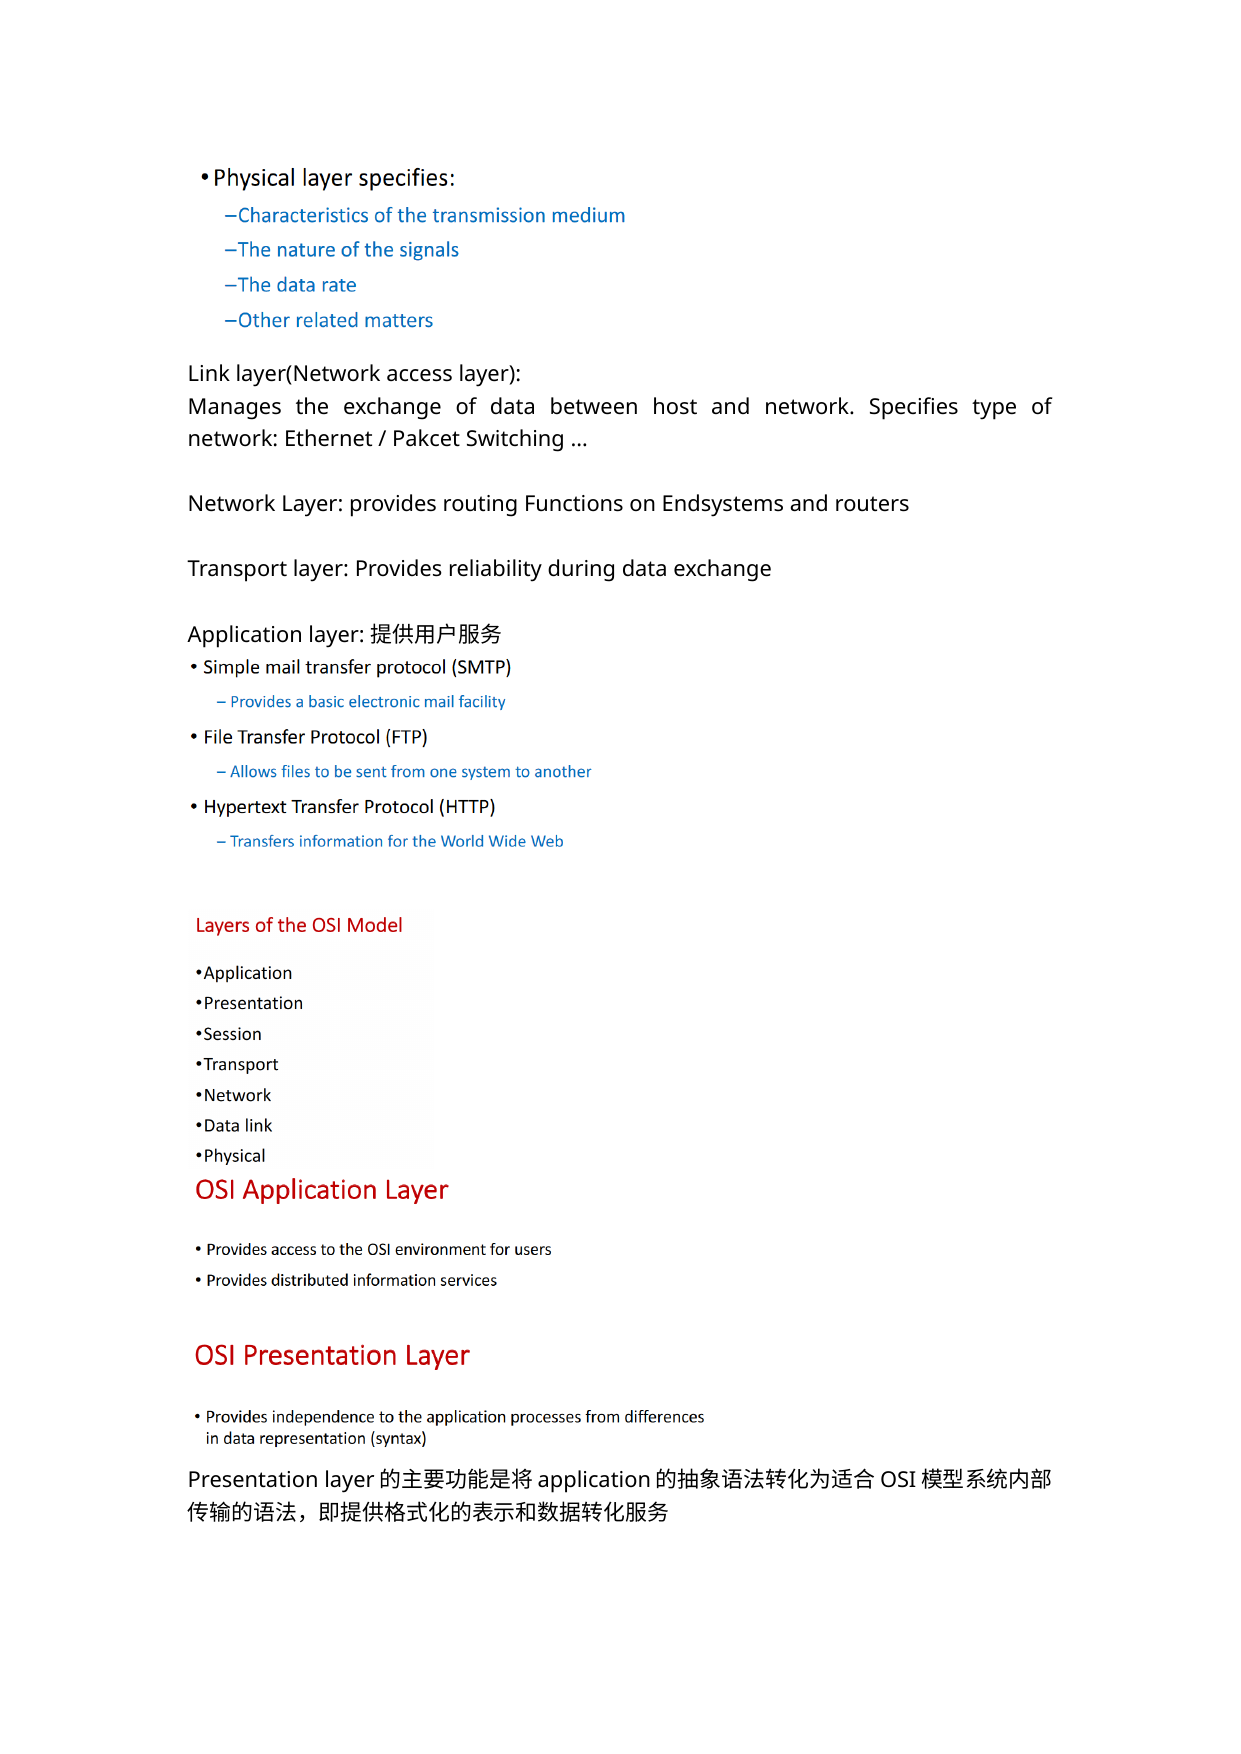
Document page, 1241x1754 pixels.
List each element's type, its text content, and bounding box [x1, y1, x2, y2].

picture [187, 909, 570, 1301]
text Transport layer: Provides reliability during data exchange [187, 552, 1053, 584]
text Application layer: 提供用户服务 [187, 617, 1053, 649]
text Link layer(Network access layer): [187, 357, 1053, 389]
picture [187, 162, 633, 334]
picture [187, 649, 606, 862]
text Network Layer: provides routing Functions on Endsystems and routers [187, 487, 1053, 519]
text Manages the exchange of data between host and network. Specifies type of network: Ethernet / Pakcet Switching … [187, 389, 1053, 454]
picture [187, 1332, 713, 1453]
text Presentation layer的主要功能是将application的抽象语法转化为适合OSI模型系统内部传输的语法，即提供格式化的表示和数据转化服务 [187, 1462, 1053, 1527]
